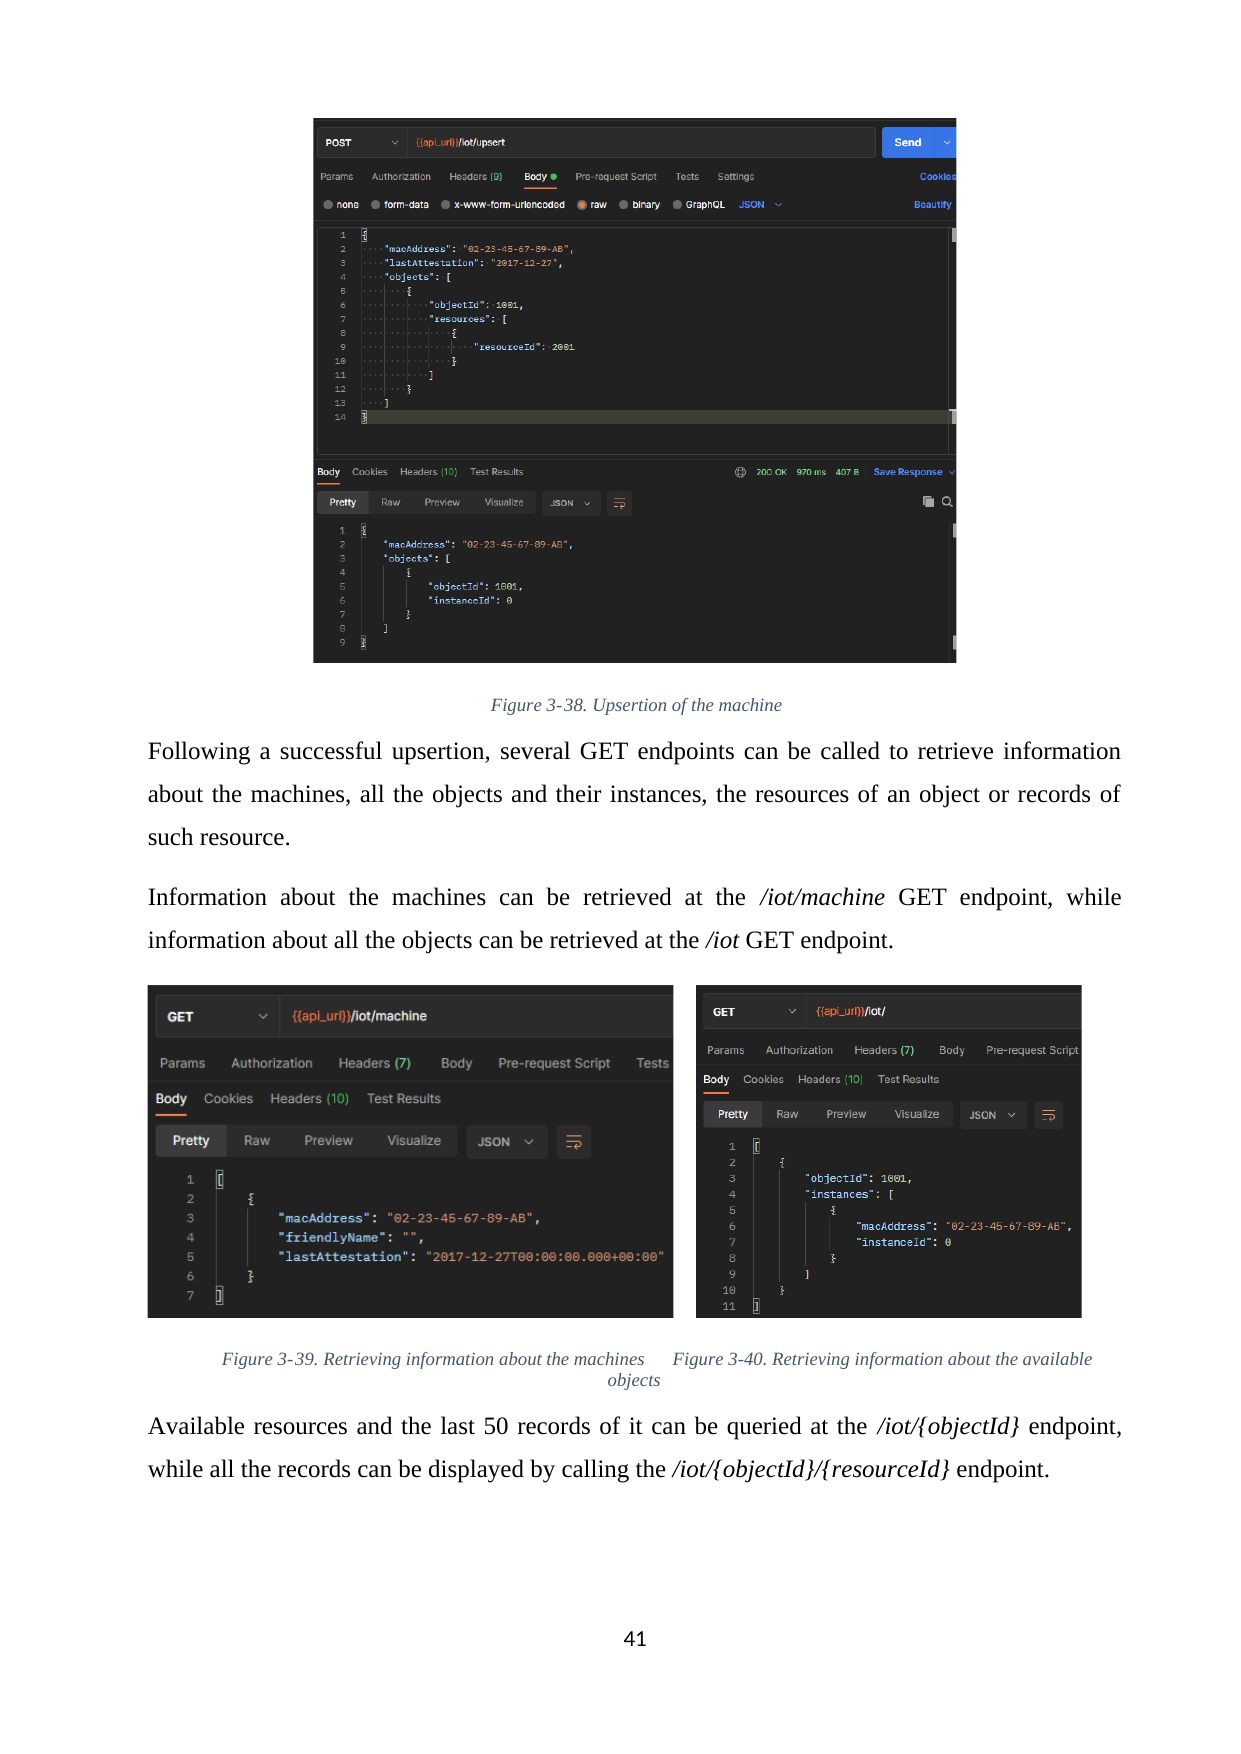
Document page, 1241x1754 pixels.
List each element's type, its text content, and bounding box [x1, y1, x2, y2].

picture [313, 118, 957, 663]
text Figure 3-39. Retrieving information about the machines Figure 3-40. Retrieving information about the available objects [148, 1347, 1122, 1391]
text Figure 3-38. Upsertion of the machine [148, 694, 1122, 715]
picture [696, 985, 1082, 1318]
picture [147, 985, 674, 1318]
text Following a successful upsertion, several GET endpoints can be called to retrieve information about the machines, all the objects and their instances, the resources of an object or records of such resource. [148, 736, 1122, 851]
text Available resources and the last 50 records of it can be queried at the /iot/{objectId} endpoint, while all the records can be displayed by calling the /iot/{objectId}/{resourceId} endpoint. [148, 1411, 1122, 1483]
text Information about the machines can be retrieved at the /iot/machine GET endpoint, while information about all the objects can be retrieved at the /iot GET endpoint. [148, 882, 1122, 954]
